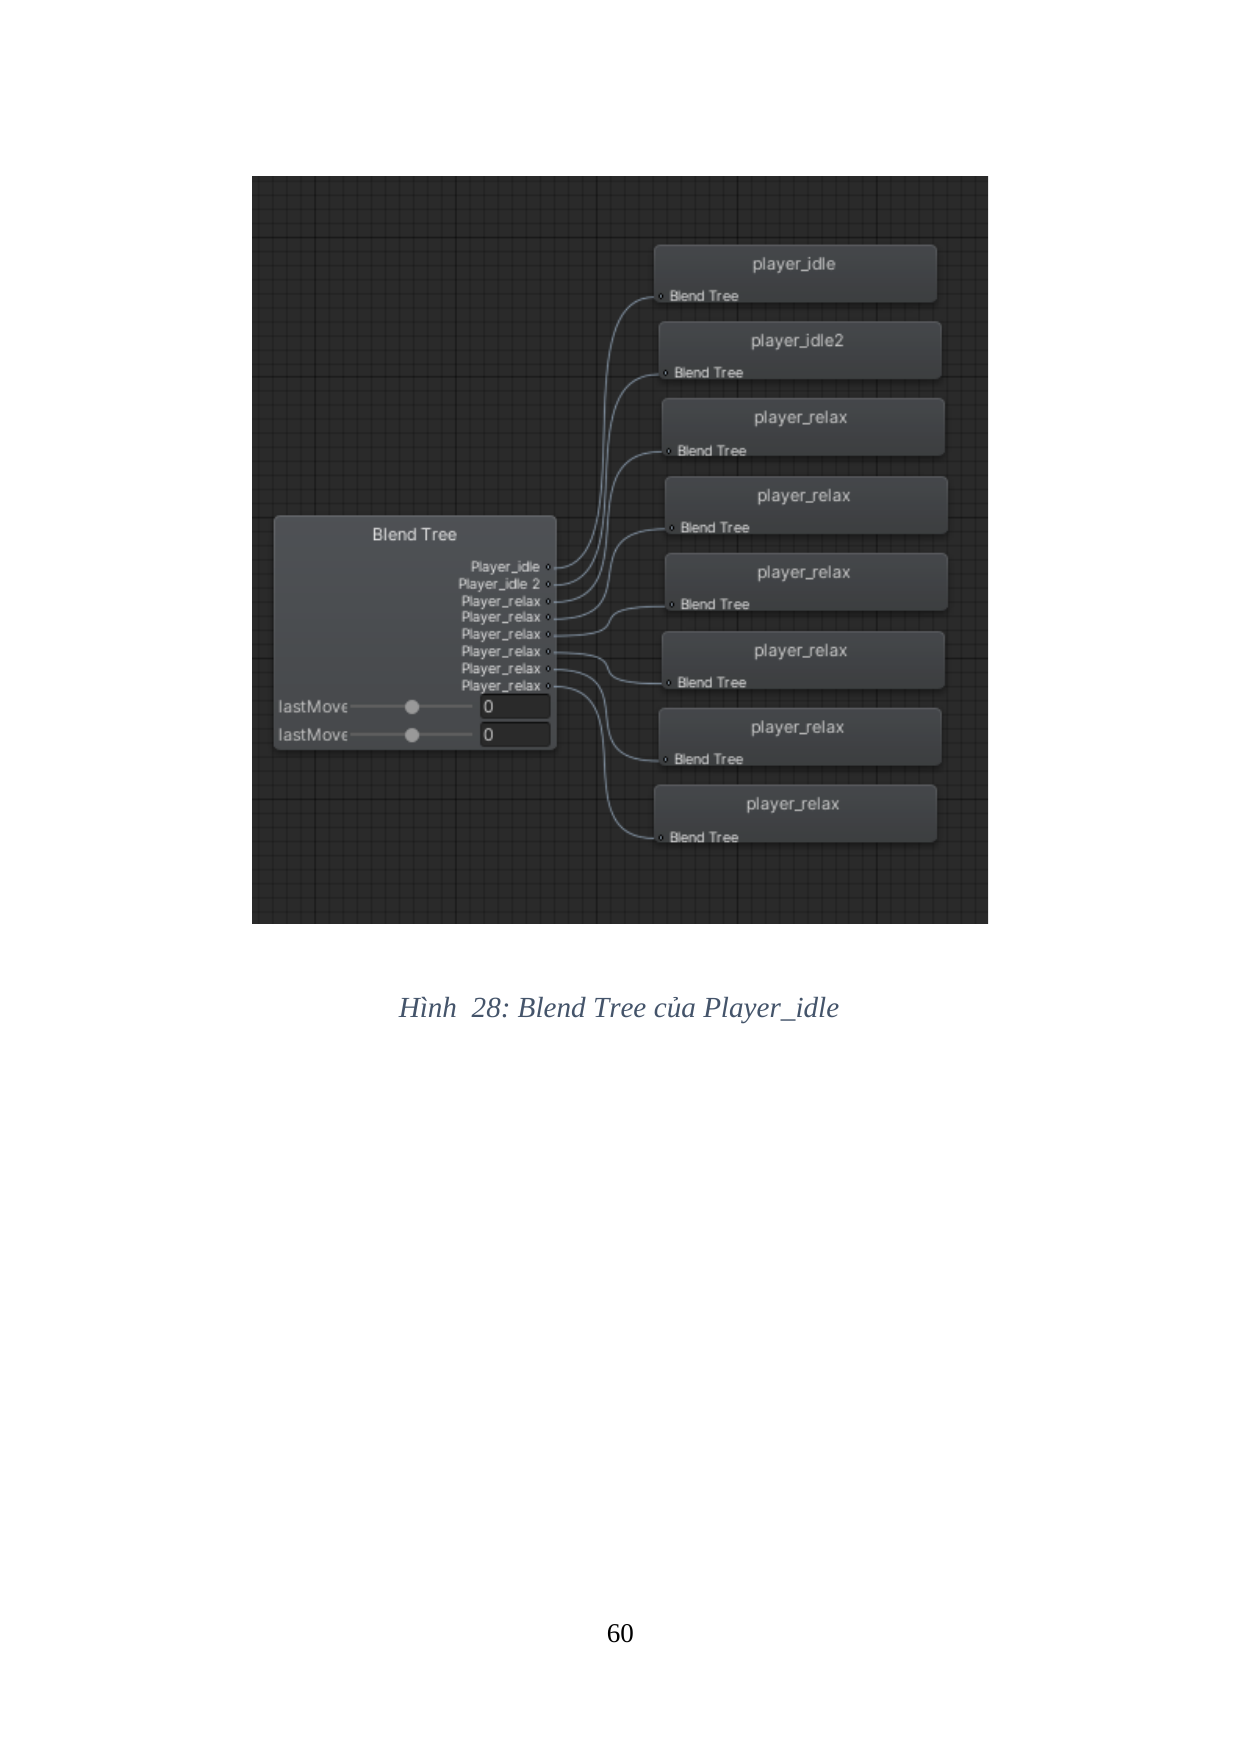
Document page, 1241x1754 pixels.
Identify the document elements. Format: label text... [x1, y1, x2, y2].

picture [252, 176, 989, 924]
text Hình 28: Blend Tree của Player_idle [150, 991, 1090, 1024]
